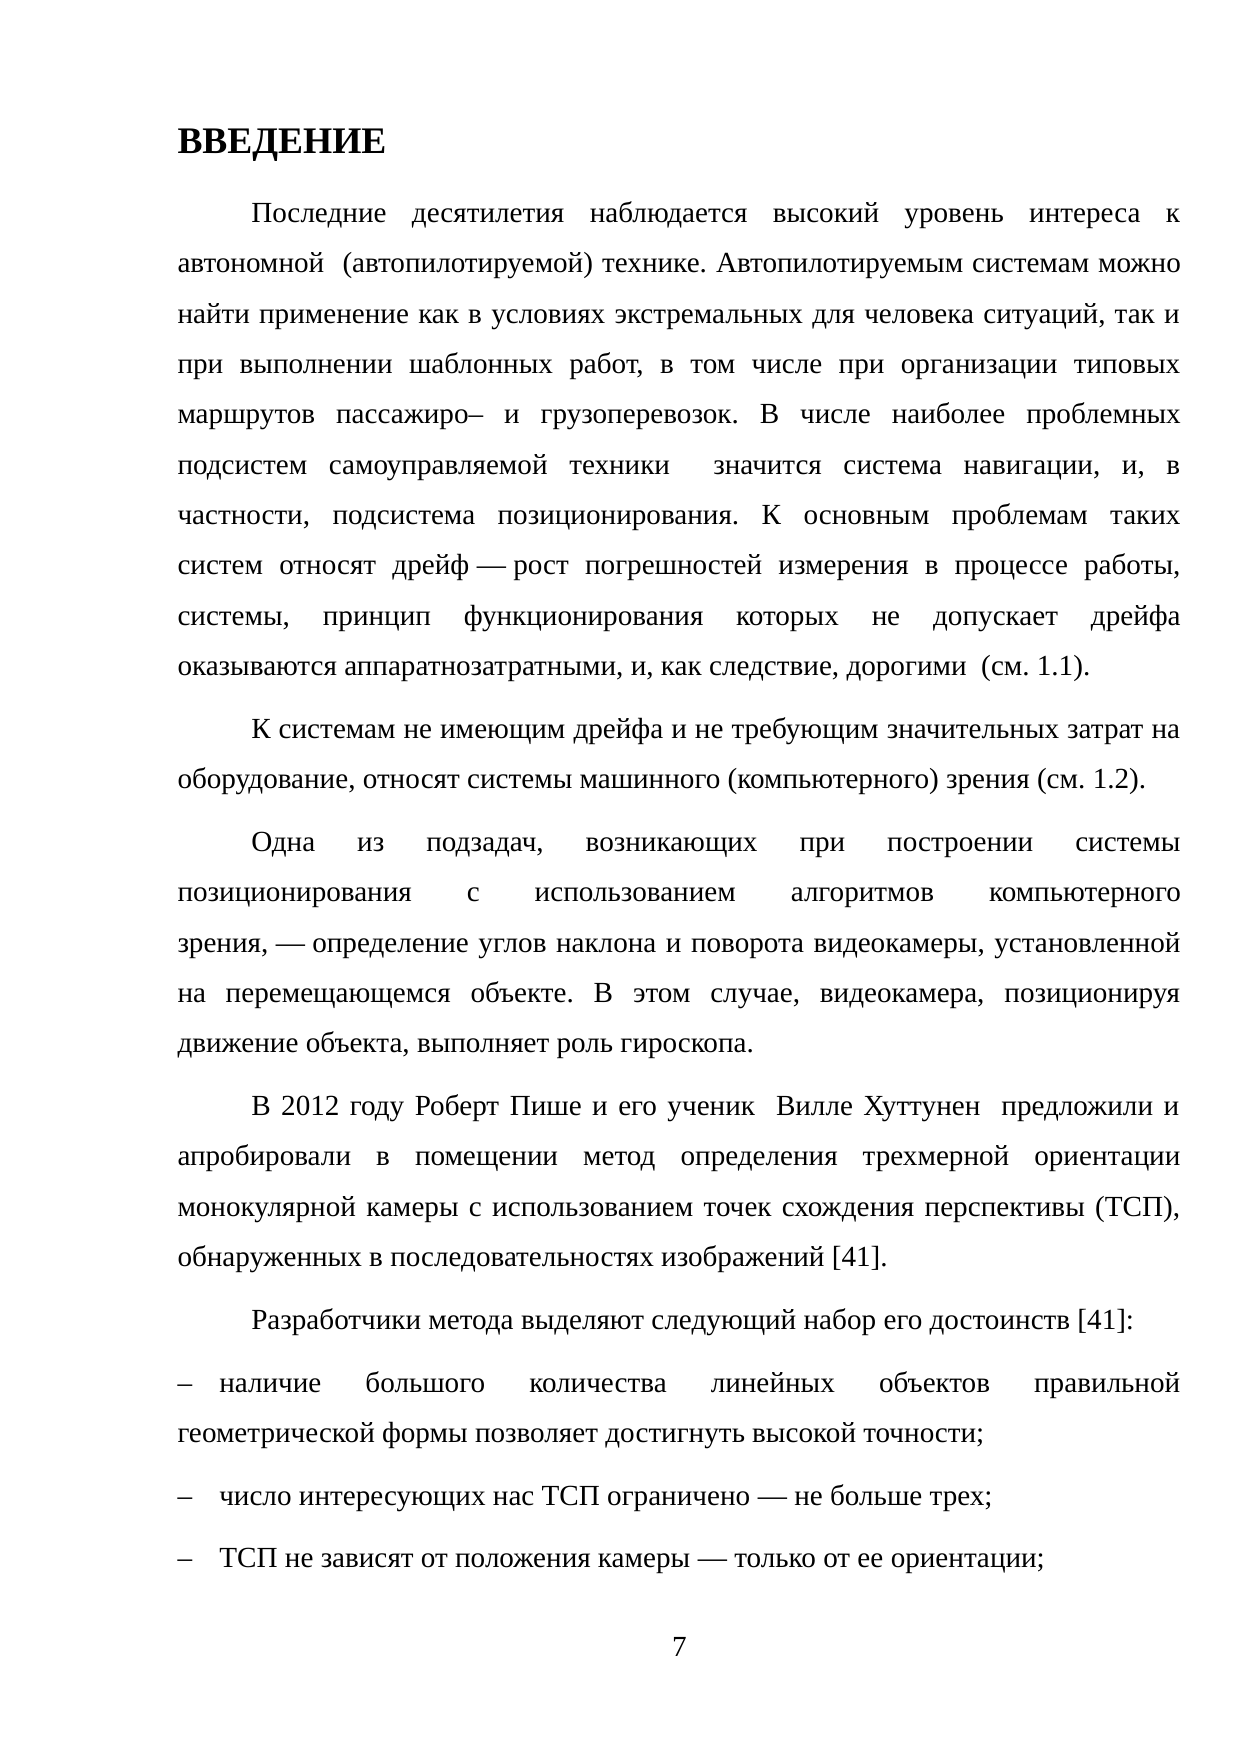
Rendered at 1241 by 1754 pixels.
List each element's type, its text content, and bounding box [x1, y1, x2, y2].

list число интересующих нас ТСП ограничено — не больше трех; [177, 1478, 1181, 1511]
text Одна из подзадач, возникающих при построении системы позиционирования с использованием алгоритмов компьютерного зрения, — определение углов наклона и поворота видеокамеры, установленной на перемещающемся объекте. В этом случае, видеокамера, позиционируя движение объекта, выполняет роль гироскопа. [177, 824, 1181, 1059]
list наличие большого количества линейных объектов правильной геометрической формы позволяет достигнуть высокой точности; [177, 1365, 1181, 1448]
text В 2012 году Роберт Пише и его ученик Вилле Хуттунен предложили и апробировали в помещении метод определения трехмерной ориентации монокулярной камеры с использованием точек схождения перспективы (ТСП), обнаруженных в последовательностях изображений [41]. [177, 1088, 1181, 1273]
list ТСП не зависят от положения камеры — только от ее ориентации; [177, 1541, 1181, 1574]
text Разработчики метода выделяют следующий набор его достоинств [41]: [177, 1302, 1181, 1335]
subtitle ВВЕДЕНИЕ [177, 118, 1181, 161]
text К системам не имеющим дрейфа и не требующим значительных затрат на оборудование, относят системы машинного (компьютерного) зрения (см. 1.2). [177, 711, 1181, 795]
text Последние десятилетия наблюдается высокий уровень интереса к автономной (автопилотируемой) технике. Автопилотируемым системам можно найти применение как в условиях экстремальных для человека ситуаций, так и при выполнении шаблонных работ, в том числе при организации типовых маршрутов пассажиро– и грузоперевозок. В числе наиболее проблемных подсистем самоуправляемой техники значится система навигации, и, в частности, подсистема позиционирования. К основным проблемам таких систем относят дрейф — рост погрешностей измерения в процессе работы, системы, принцип функционирования которых не допускает дрейфа оказываются аппаратнозатратными, и, как следствие, дорогими (см. 1.1). [177, 195, 1181, 682]
